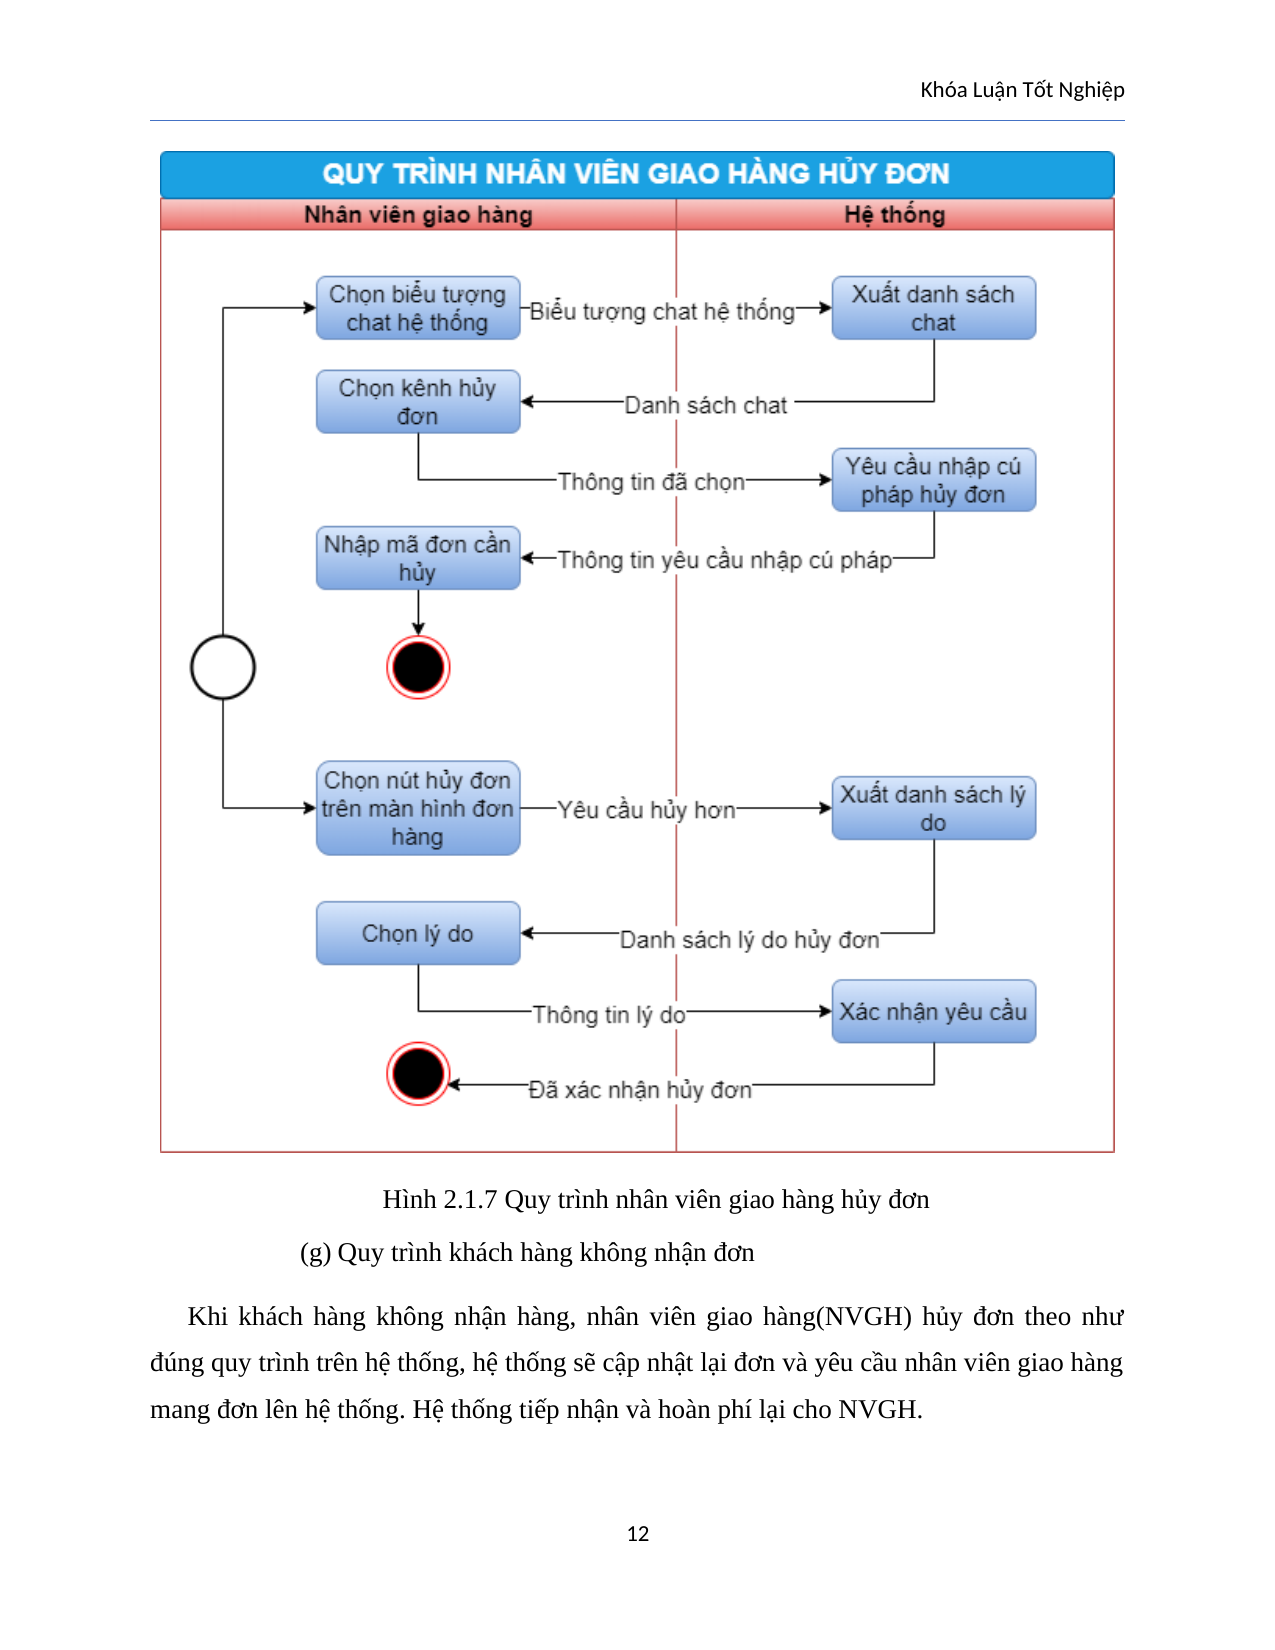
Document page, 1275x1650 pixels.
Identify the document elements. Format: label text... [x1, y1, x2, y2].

list Quy trình khách hàng không nhận đơn [300, 1236, 1125, 1267]
picture [160, 151, 1115, 1153]
text Hình 2.1.7 Quy trình nhân viên giao hàng hủy đơn [150, 1183, 1125, 1214]
text Khi khách hàng không nhận hàng, nhân viên giao hàng(NVGH) hủy đơn theo như đúng quy trình trên hệ thống, hệ thống sẽ cập nhật lại đơn và yêu cầu nhân viên giao hàng mang đơn lên hệ thống. Hệ thống tiếp nhận và hoàn phí lại cho NVGH. [150, 1300, 1125, 1424]
